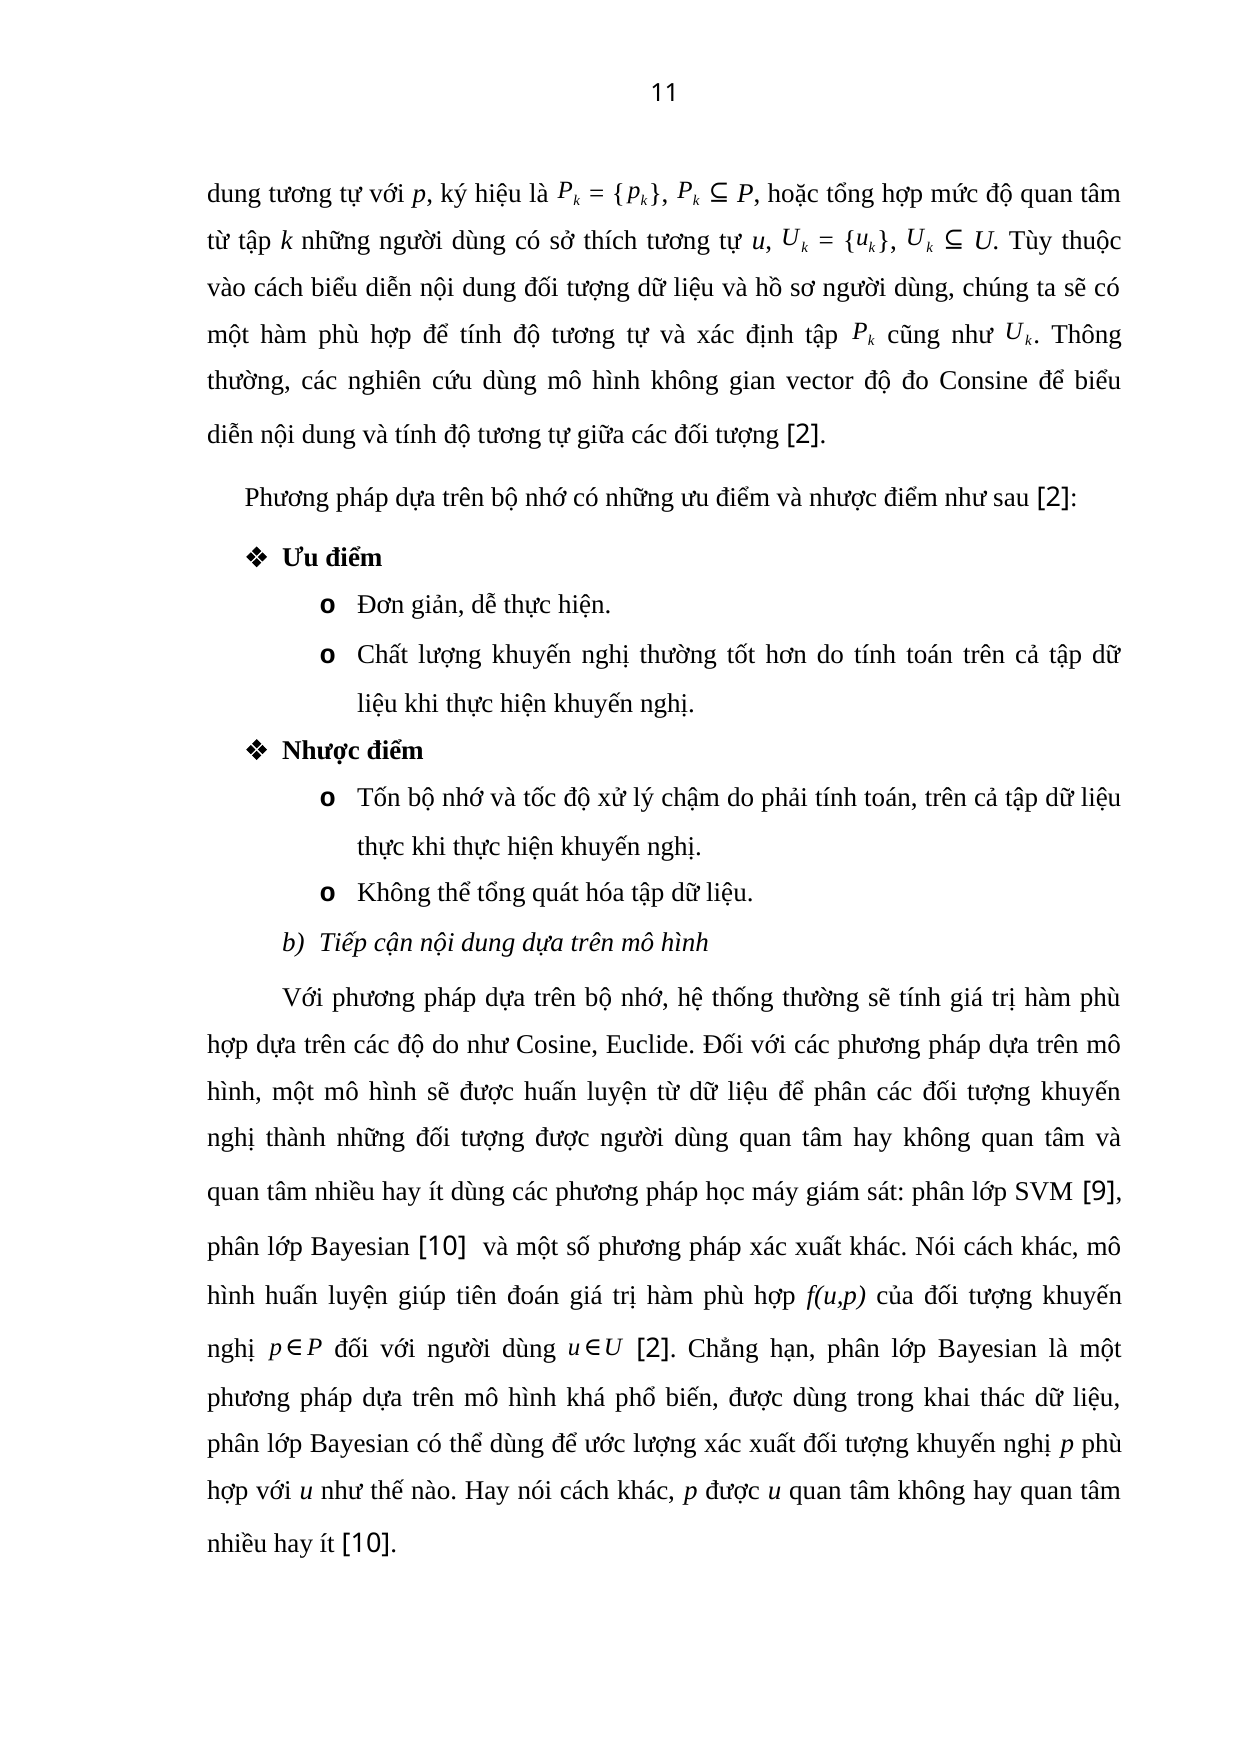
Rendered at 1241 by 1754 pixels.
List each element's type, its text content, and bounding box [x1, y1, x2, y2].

list Không thể tổng quát hóa tập dữ liệu. [319, 876, 1122, 910]
list Nhược điểm [244, 734, 1122, 765]
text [207, 177, 1122, 451]
text Với phương pháp dựa trên bộ nhớ, hệ thống thường sẽ tính giá trị hàm phù hợp dựa trên các độ do như Cosine, Euclide. Đối với các phương pháp dựa trên mô hình, một mô hình sẽ được huấn luyện từ dữ liệu để phân các đối tượng khuyến nghị thành những đối tượng được người dùng quan tâm hay không quan tâm và quan tâm nhiều hay ít dùng các phương pháp học máy giám sát: phân lớp SVM [9], phân lớp Bayesian [10] và một số phương pháp xác xuất khác. Nói cách khác, mô hình huấn luyện giúp tiên đoán giá trị hàm phù hợp f(u,p) của đối tượng khuyến nghị đối với người dùng [2]. Chẳng hạn, phân lớp Bayesian là một phương pháp dựa trên mô hình khá phổ biến, được dùng trong khai thác dữ liệu, phân lớp Bayesian có thể dùng để ước lượng xác xuất đối tượng khuyến nghị p phù hợp với u như thế nào. Hay nói cách khác, p được u quan tâm không hay quan tâm nhiều hay ít [10]. [207, 982, 1122, 1561]
list Tốn bộ nhớ và tốc độ xử lý chậm do phải tính toán, trên cả tập dữ liệu thực khi thực hiện khuyến nghị. [319, 781, 1122, 861]
list Chất lượng khuyến nghị thường tốt hơn do tính toán trên cả tập dữ liệu khi thực hiện khuyến nghị. [319, 638, 1122, 718]
list Đơn giản, dễ thực hiện. [319, 588, 1122, 622]
text Phương pháp dựa trên bộ nhớ có những ưu điểm và nhược điểm như sau [2]: [207, 478, 1122, 514]
list Ưu điểm [244, 541, 1122, 573]
list Tiếp cận nội dung dựa trên mô hình [282, 927, 1122, 958]
